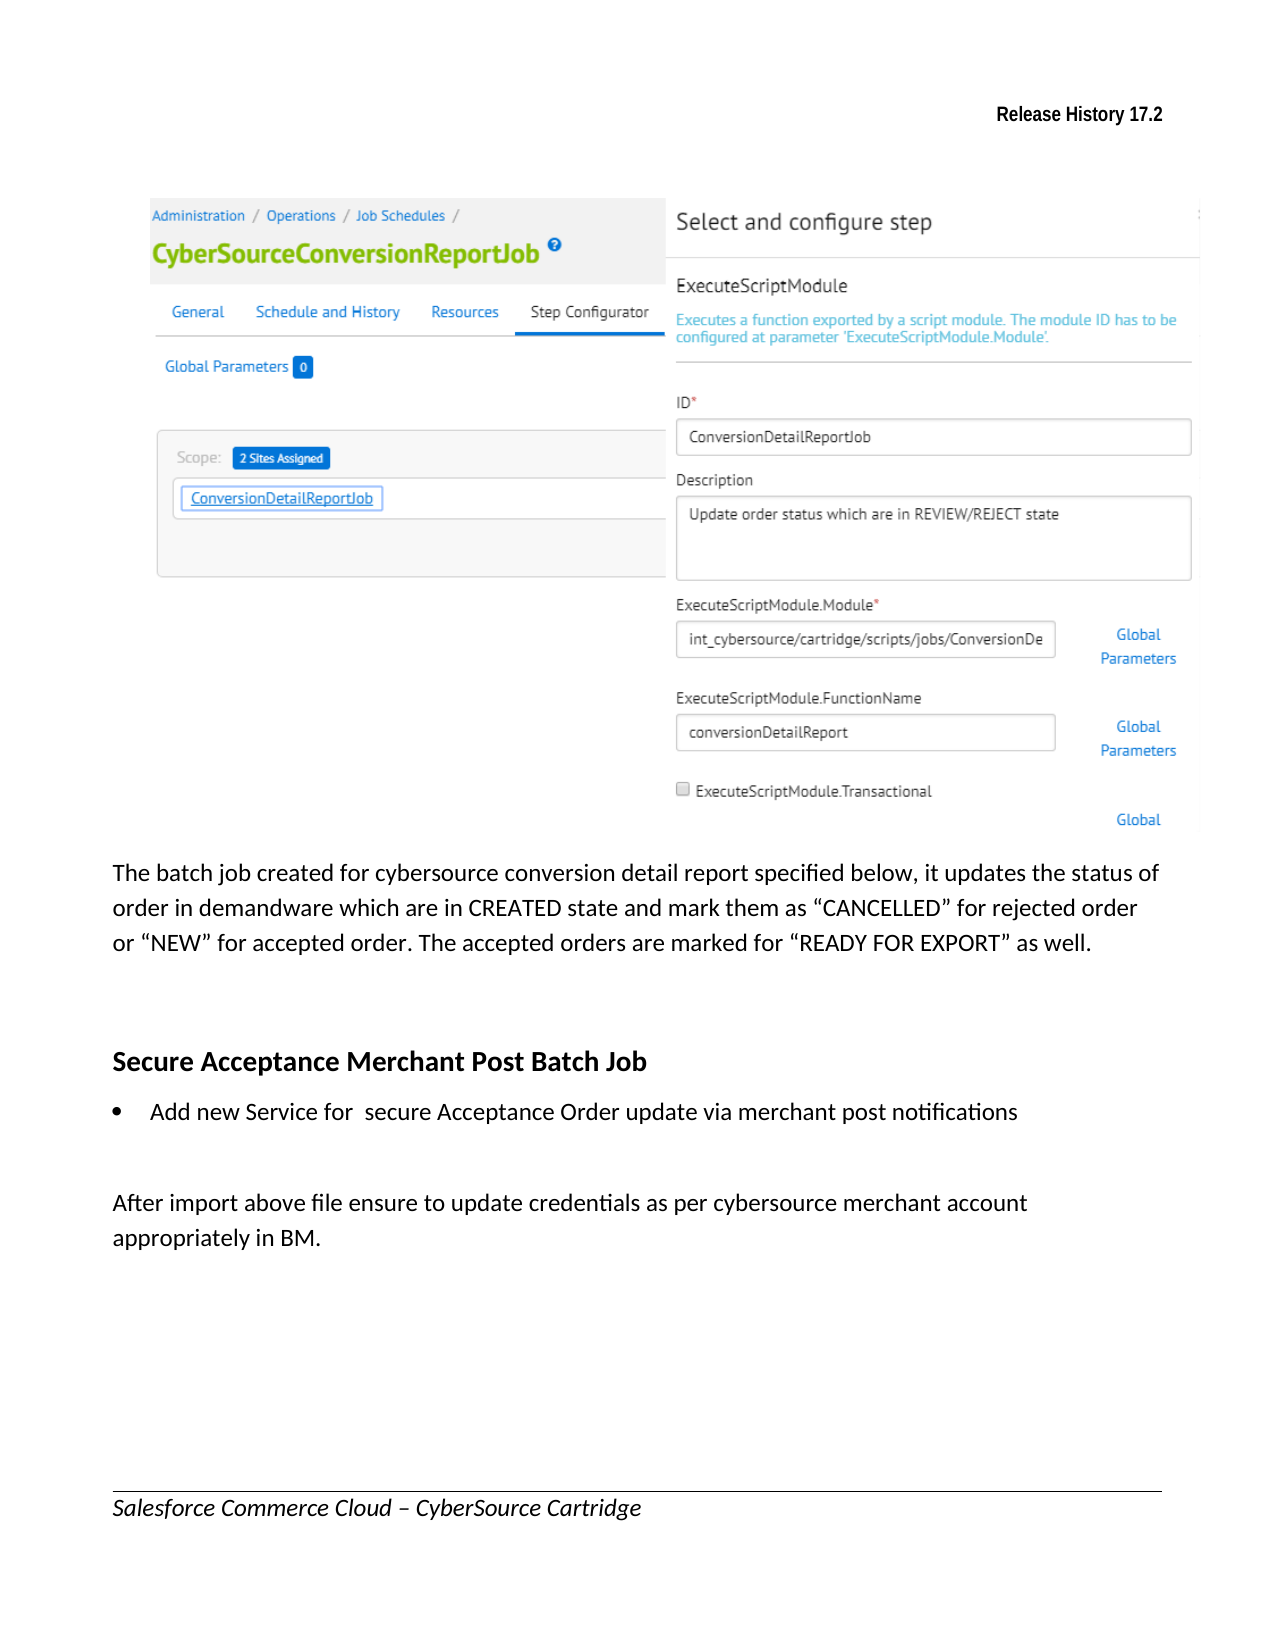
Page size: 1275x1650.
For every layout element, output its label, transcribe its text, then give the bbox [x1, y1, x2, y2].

list Add new Service for secure Acceptance Order update via merchant post notifications [112, 1096, 1162, 1127]
picture [150, 198, 1200, 832]
text After import above file ensure to update credentials as per cybersource merchant account appropriately in BM. [112, 1187, 1162, 1252]
text The batch job created for cybersource conversion detail report specified below, it updates the status of order in demandware which are in CREATED state and mark them as “CANCELLED” for rejected order or “NEW” for accepted order. The accepted orders are marked for “READY FOR EXPORT” as well. [112, 857, 1162, 957]
subtitle Secure Acceptance Merchant Post Batch Job [112, 1043, 1162, 1078]
